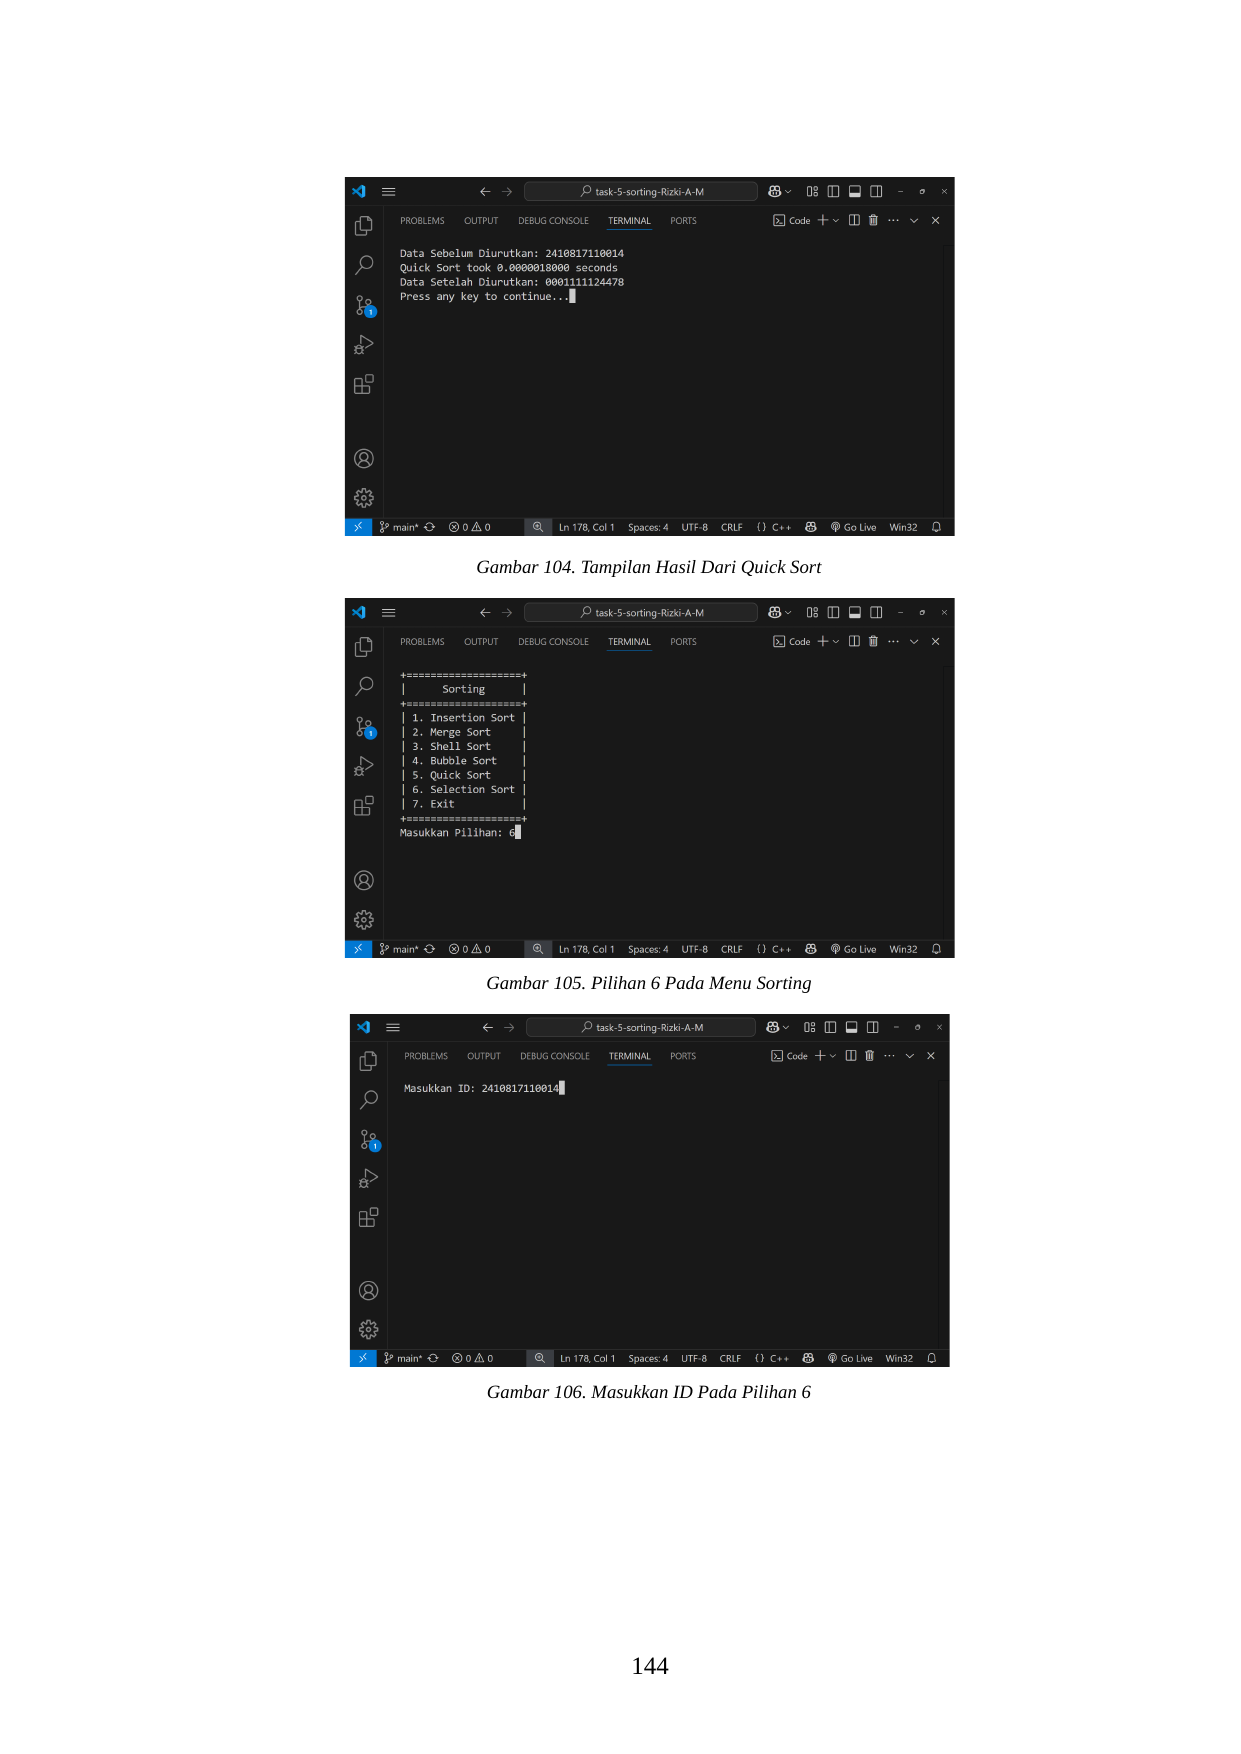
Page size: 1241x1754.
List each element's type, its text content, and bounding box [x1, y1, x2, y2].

picture [344, 177, 955, 536]
picture [344, 598, 955, 958]
picture [349, 1014, 950, 1367]
